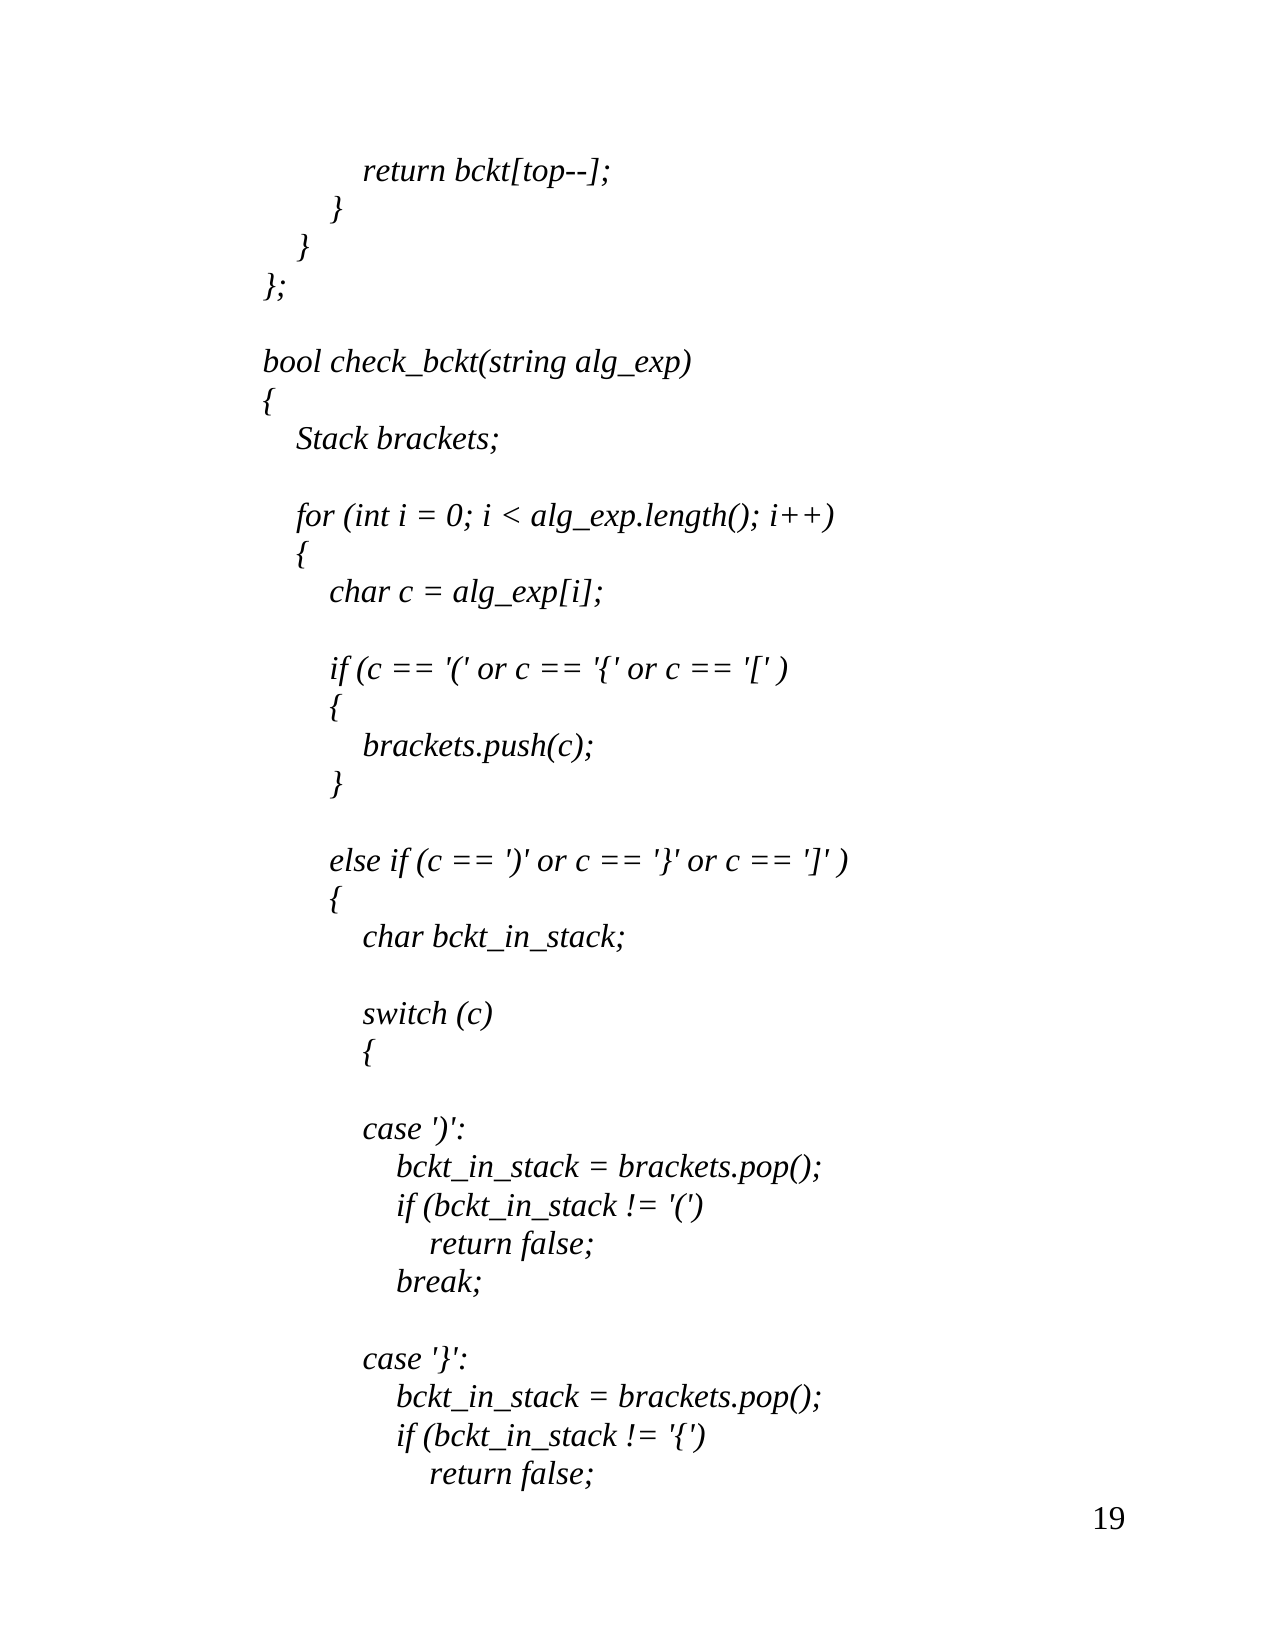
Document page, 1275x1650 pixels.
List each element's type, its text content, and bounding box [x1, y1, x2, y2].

text Stack brackets; [262, 418, 1125, 457]
text } [262, 227, 1125, 265]
text if (bckt_in_stack != '{') [262, 1415, 1125, 1453]
text } [262, 763, 1125, 802]
text case ')': [262, 1108, 1125, 1147]
text return bckt[top--]; [262, 150, 1125, 188]
text break; [262, 1262, 1125, 1300]
text bckt_in_stack = brackets.pop(); [262, 1147, 1125, 1185]
text else if (c == ')' or c == '}' or c == ']' ) [262, 840, 1125, 878]
text return false; [262, 1223, 1125, 1262]
text }; [262, 265, 1125, 303]
text for (int i = 0; i < alg_exp.length(); i++) [262, 495, 1125, 533]
text { [262, 878, 1125, 917]
text brackets.push(c); [262, 725, 1125, 763]
text switch (c) [262, 993, 1125, 1032]
text { [262, 380, 1125, 418]
text case '}': [262, 1338, 1125, 1377]
text if (bckt_in_stack != '(') [262, 1185, 1125, 1223]
text bool check_bckt(string alg_exp) [262, 342, 1125, 380]
text char c = alg_exp[i]; [262, 572, 1125, 610]
text { [262, 533, 1125, 572]
text { [262, 1032, 1125, 1070]
text bckt_in_stack = brackets.pop(); [262, 1377, 1125, 1415]
text if (c == '(' or c == '{' or c == '[' ) [262, 648, 1125, 687]
text } [262, 188, 1125, 227]
text char bckt_in_stack; [262, 917, 1125, 955]
text return false; [262, 1453, 1125, 1492]
text { [262, 687, 1125, 725]
